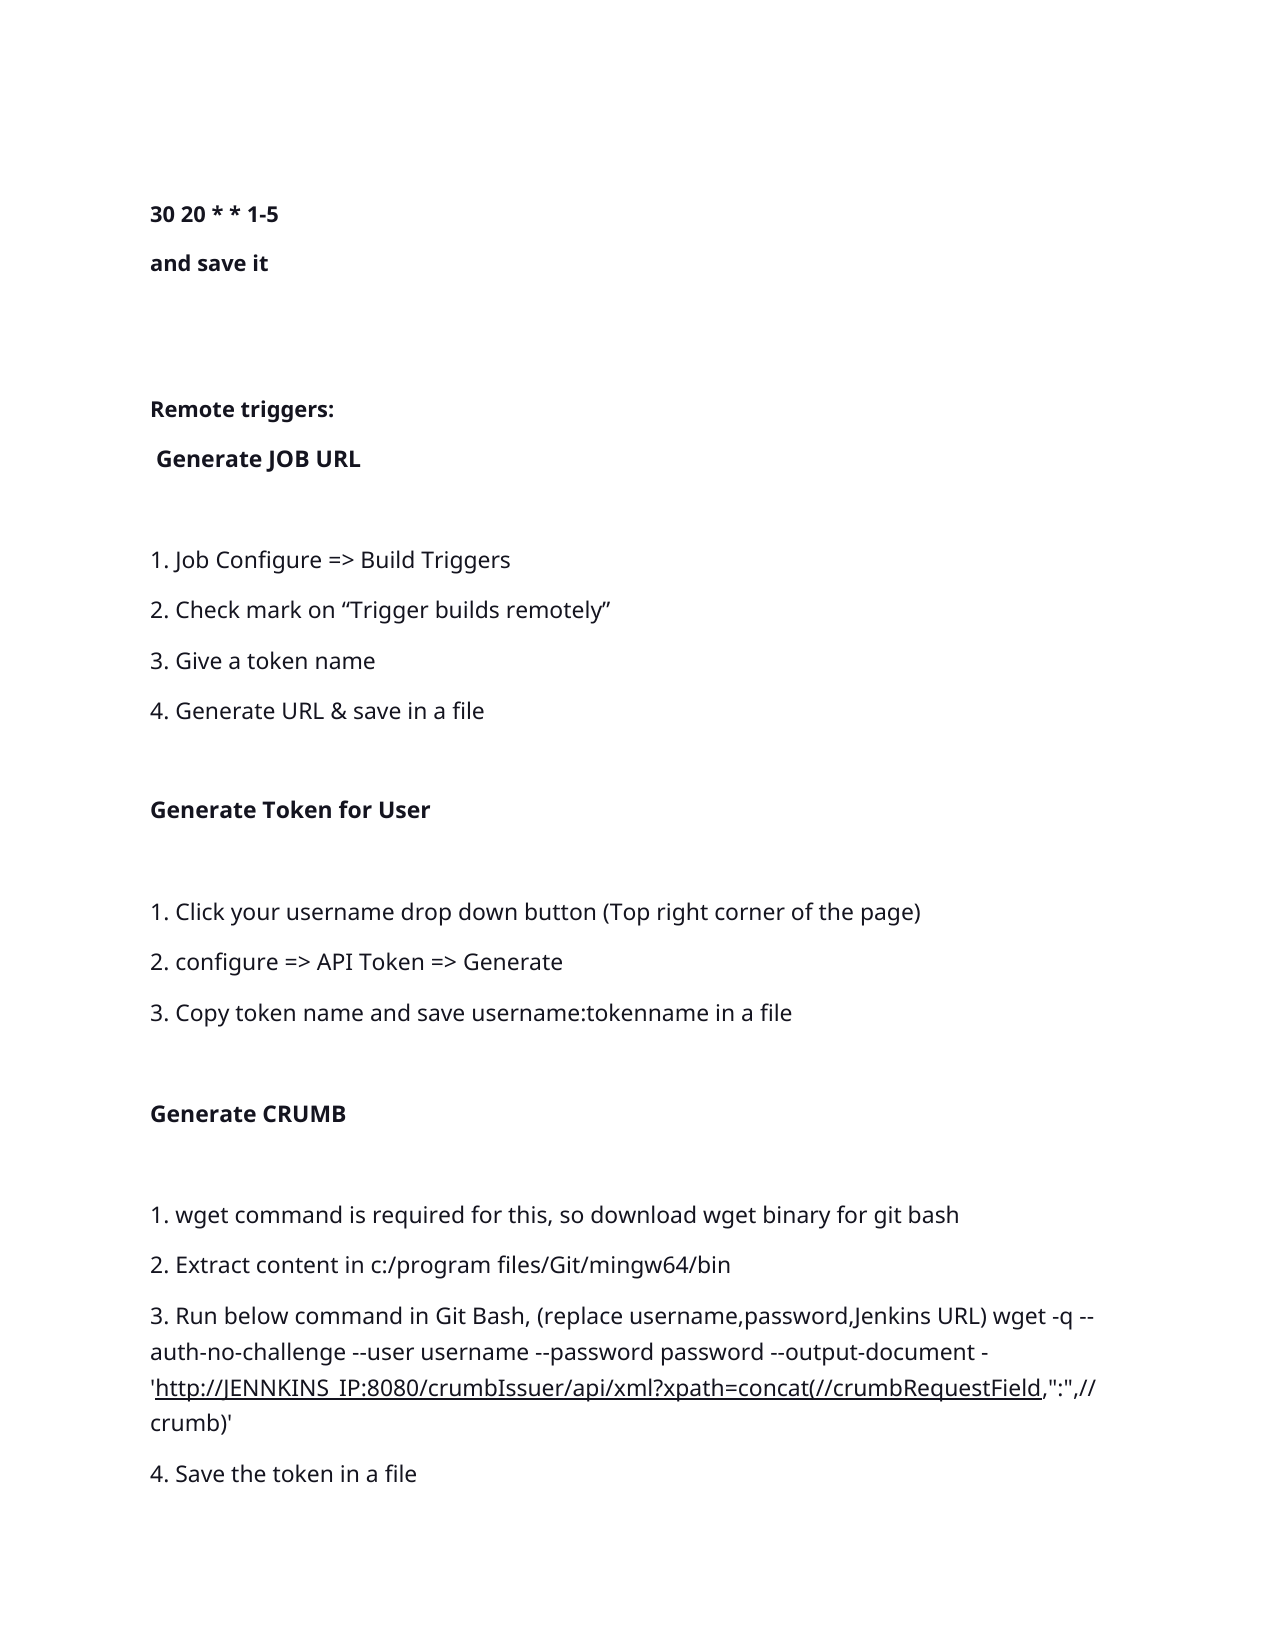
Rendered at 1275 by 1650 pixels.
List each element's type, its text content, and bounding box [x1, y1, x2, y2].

text 1. Click your username drop down button (Top right corner of the page) [150, 895, 1125, 927]
text Remote triggers: [150, 394, 1125, 423]
text 3. Copy token name and save username:tokenname in a file [150, 996, 1125, 1028]
text 4. Save the token in a file [150, 1458, 1125, 1489]
text 2. Extract content in c:/program files/Git/mingw64/bin [150, 1249, 1125, 1280]
text 1. Job Configure => Build Triggers [150, 543, 1125, 575]
text 30 20 * * 1-5 [150, 199, 1125, 228]
text 2. Check mark on “Trigger builds remotely” [150, 594, 1125, 625]
text Generate Token for User [150, 794, 1125, 826]
text 4. Generate URL & save in a file [150, 695, 1125, 726]
text 1. wget command is required for this, so download wget binary for git bash [150, 1198, 1125, 1230]
text Generate JOB URL [150, 442, 1125, 474]
text and save it [150, 247, 1125, 277]
text Generate CRUMB [150, 1097, 1125, 1129]
text 3. Give a token name [150, 644, 1125, 676]
text 2. configure => API Token => Generate [150, 946, 1125, 977]
text 3. Run below command in Git Bash, (replace username,password,Jenkins URL) wget -q --auth-no-challenge --user username --password password --output-document - 'http://JENNKINS_IP:8080/crumbIssuer/api/xml?xpath=concat(//crumbRequestField,":",//crumb)' [150, 1299, 1125, 1439]
